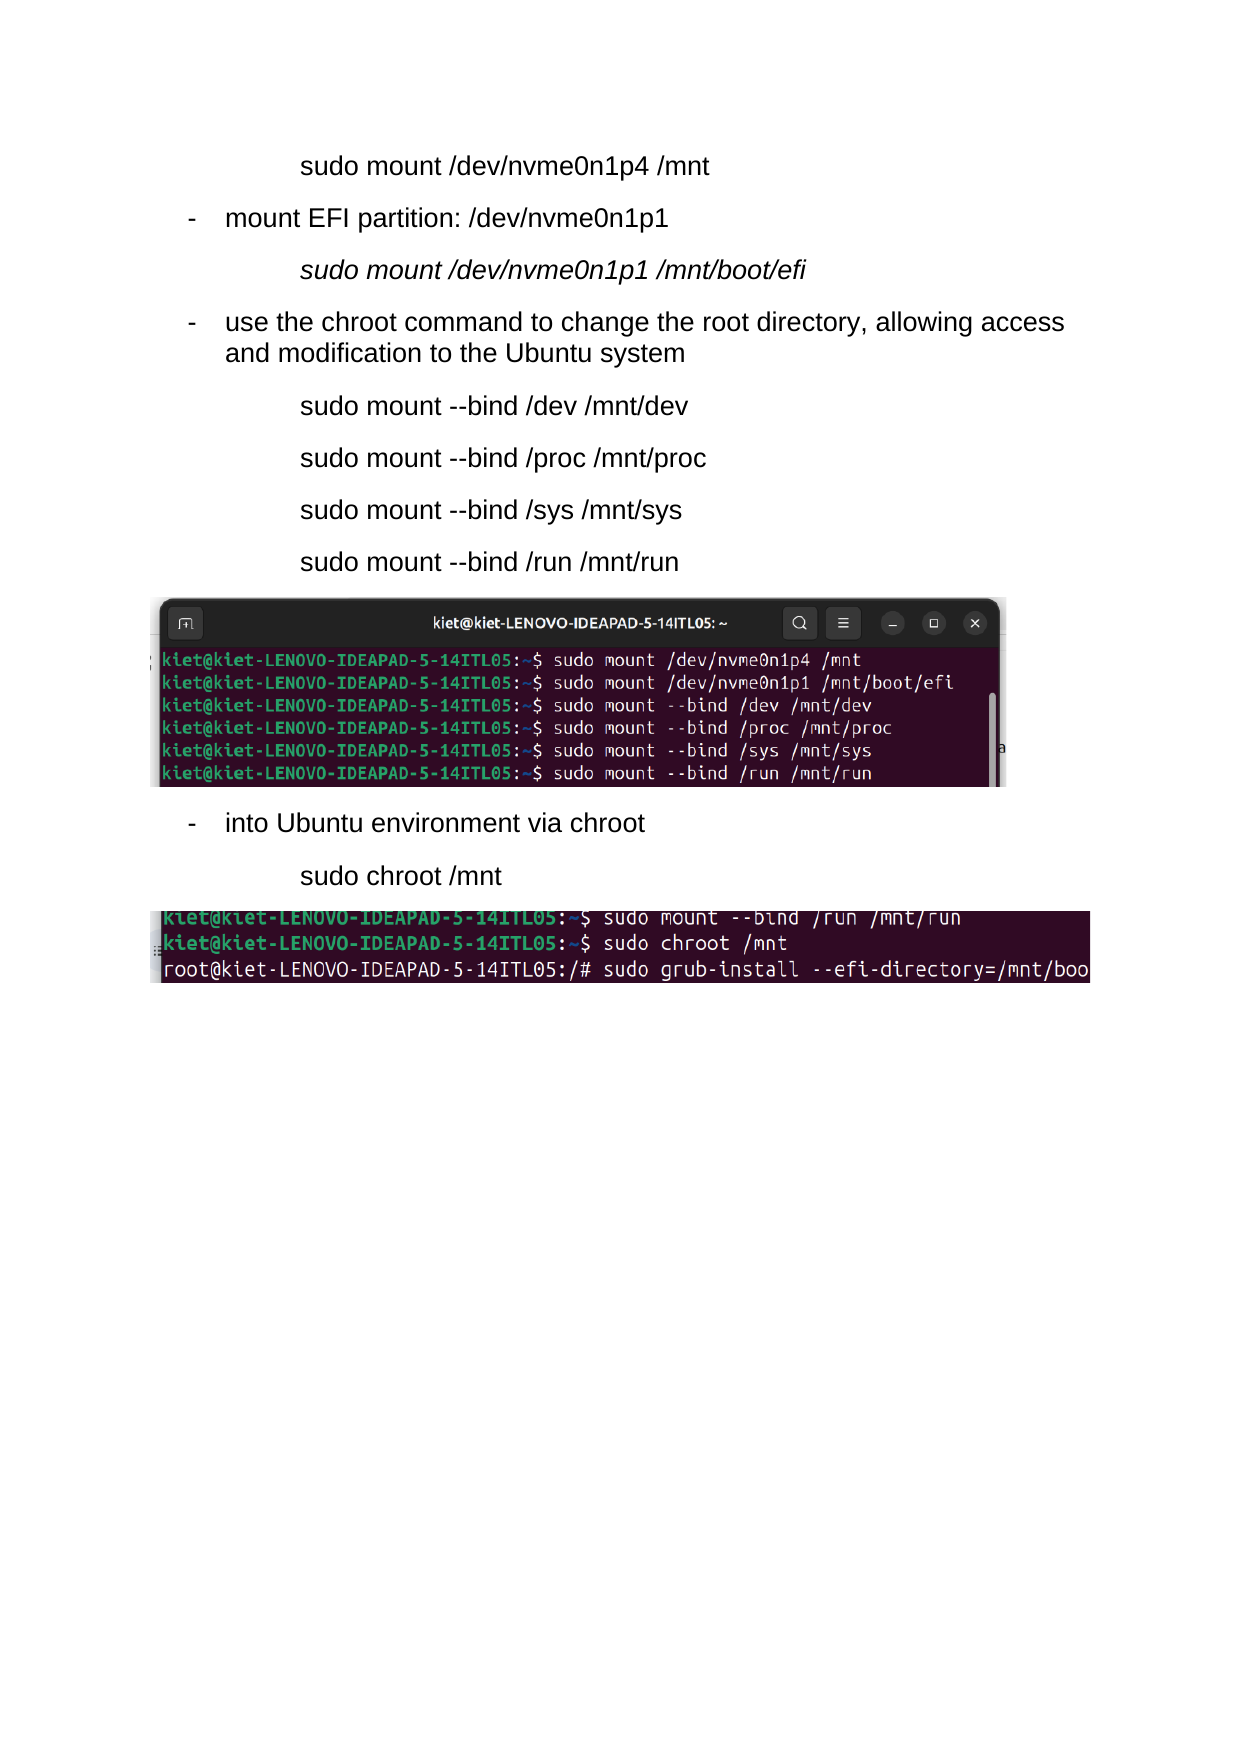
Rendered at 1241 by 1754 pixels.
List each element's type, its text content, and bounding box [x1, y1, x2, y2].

list mount EFI partition: /dev/nvme0n1p1 [187, 202, 1090, 233]
list use the chroot command to change the root directory, allowing access and modification to the Ubuntu system [187, 306, 1090, 369]
text sudo mount /dev/nvme0n1p1 /mnt/boot/efi [150, 254, 1090, 285]
text sudo mount --bind /proc /mnt/proc [300, 442, 1090, 473]
text sudo chroot /mnt [225, 859, 1090, 891]
text sudo mount --bind /run /mnt/run [300, 546, 1090, 577]
text sudo mount --bind /sys /mnt/sys [300, 494, 1090, 525]
text sudo mount /dev/nvme0n1p4 /mnt [150, 150, 1090, 181]
picture [150, 597, 1007, 787]
text sudo mount --bind /dev /mnt/dev [300, 389, 1090, 421]
list into Ubuntu environment via chroot [187, 807, 1090, 839]
picture [150, 911, 1091, 983]
